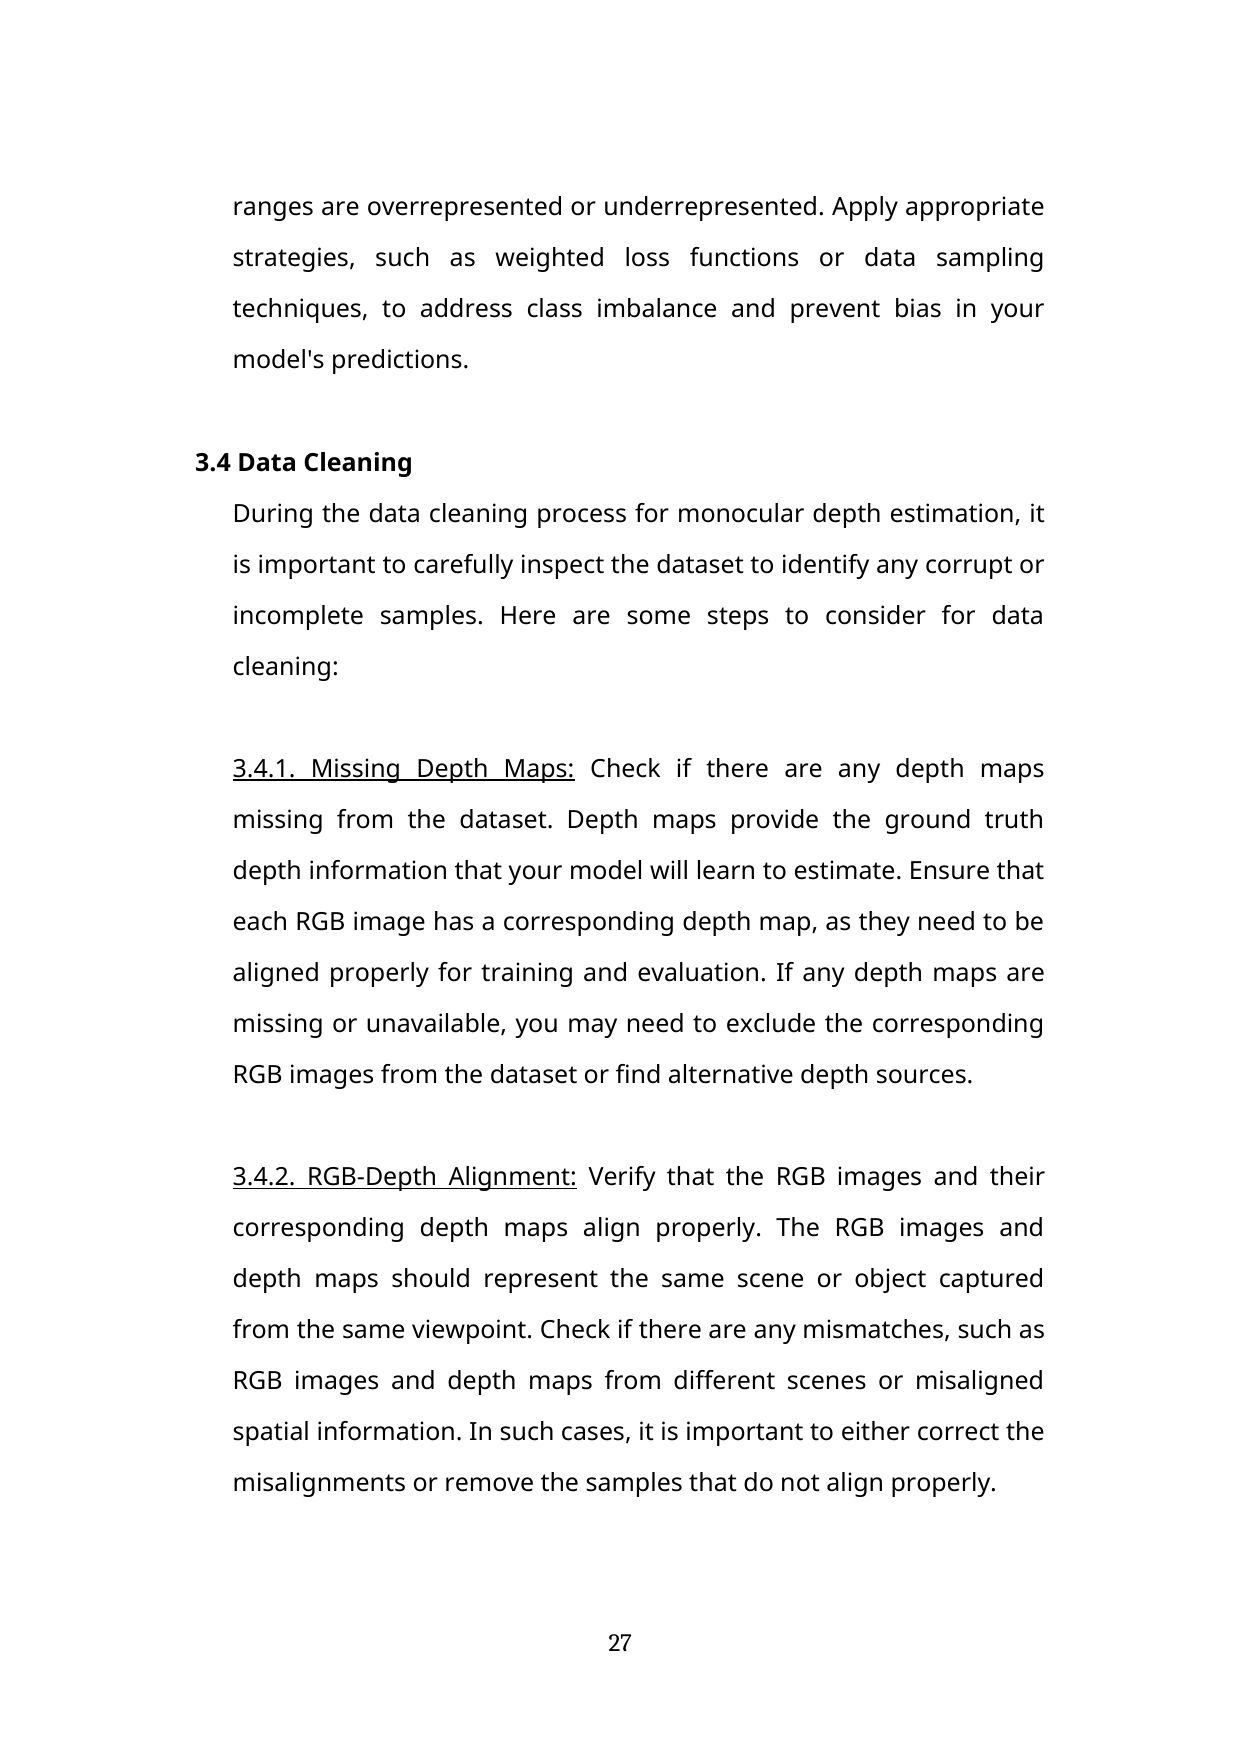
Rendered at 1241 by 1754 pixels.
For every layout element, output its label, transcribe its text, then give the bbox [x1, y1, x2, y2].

list 3.4.2. RGB-Depth Alignment: Verify that the RGB images and their corresponding depth maps align properly. The RGB images and depth maps should represent the same scene or object captured from the same viewpoint. Check if there are any mismatches, such as RGB images and depth maps from different scenes or misaligned spatial information. In such cases, it is important to either correct the misalignments or remove the samples that do not align properly. [232, 1159, 1045, 1499]
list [232, 189, 1045, 376]
list 3.4 Data Cleaning [195, 444, 1045, 478]
list 3.4.1. Missing Depth Maps: Check if there are any depth maps missing from the dataset. Depth maps provide the ground truth depth information that your model will learn to estimate. Ensure that each RGB image has a corresponding depth map, as they need to be aligned properly for training and evaluation. If any depth maps are missing or unavailable, you may need to exclude the corresponding RGB images from the dataset or find alternative depth sources. [232, 750, 1045, 1091]
list During the data cleaning process for monocular depth estimation, it is important to carefully inspect the dataset to identify any corrupt or incomplete samples. Here are some steps to consider for data cleaning: [232, 495, 1045, 682]
